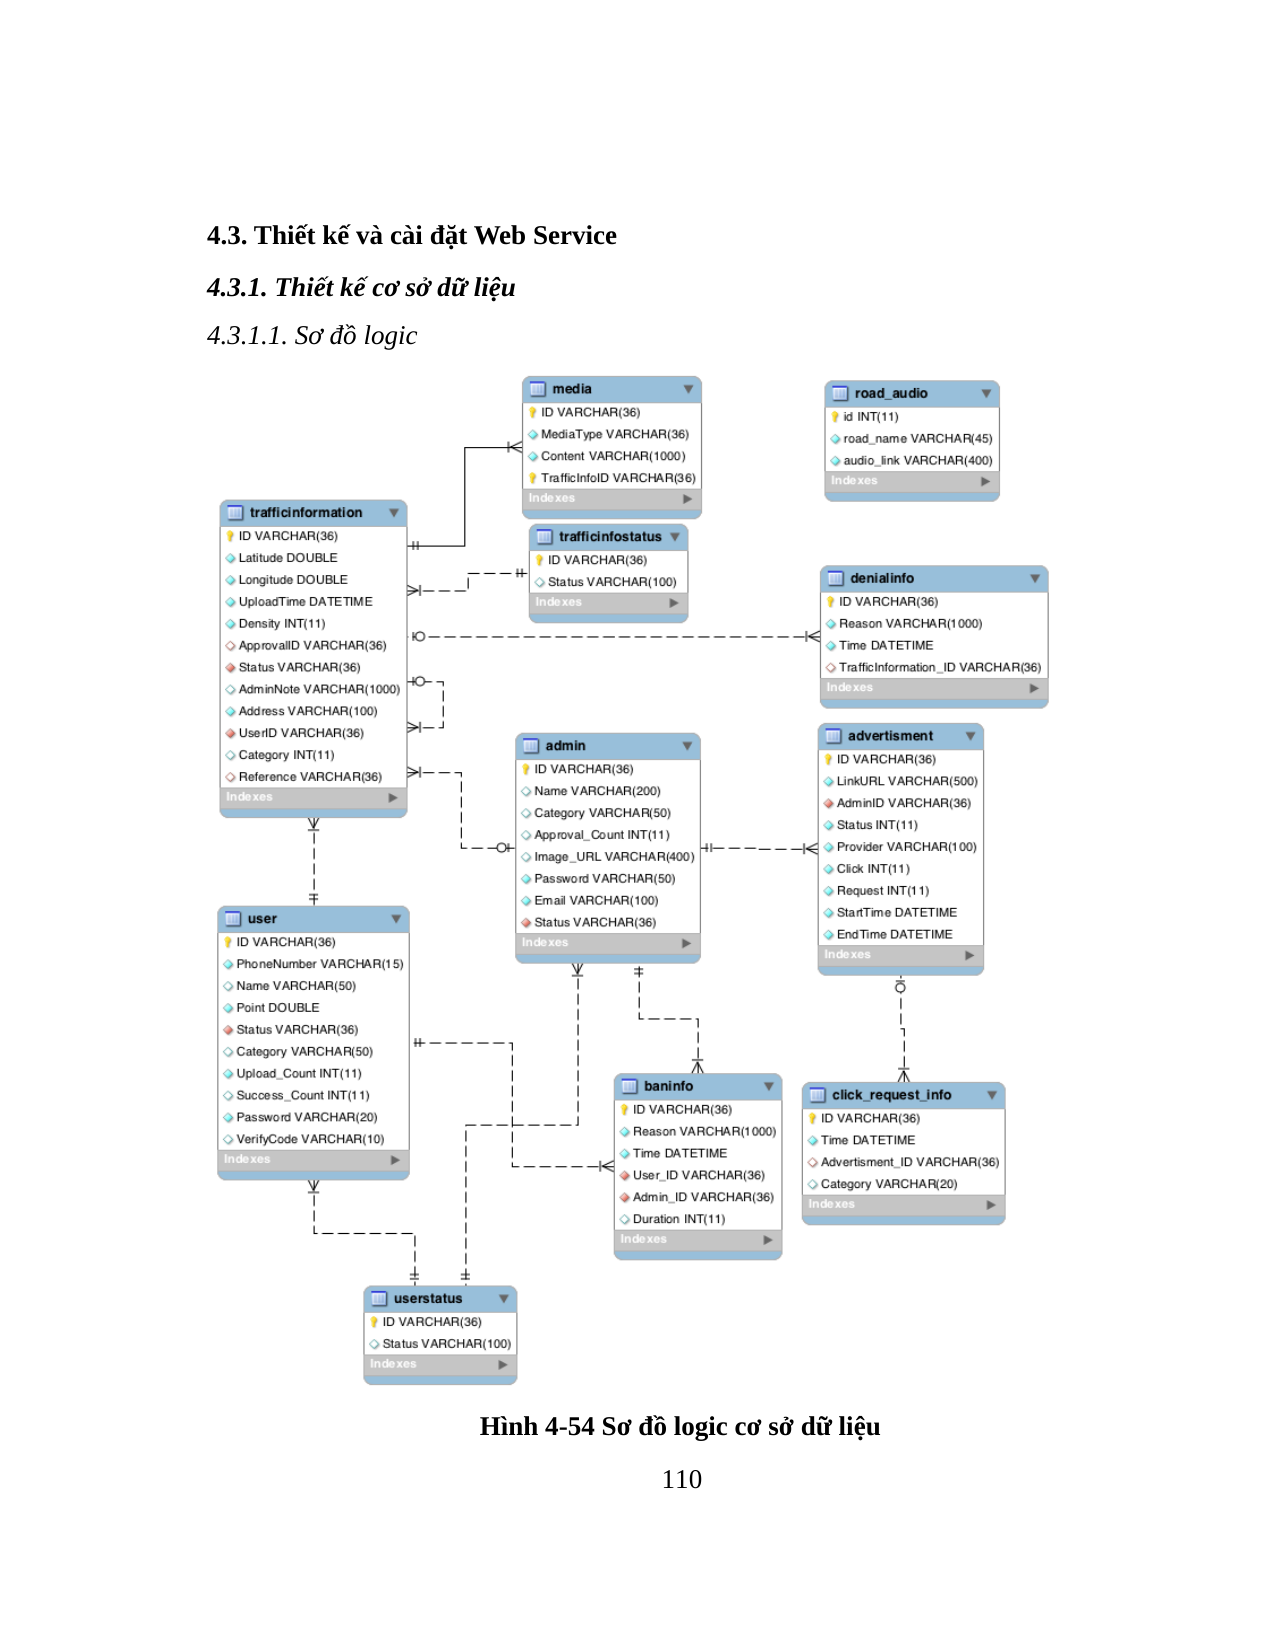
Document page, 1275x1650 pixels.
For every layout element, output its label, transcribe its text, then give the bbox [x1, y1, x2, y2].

text 4.3.1.1. Sơ đồ logic [207, 319, 1157, 350]
subtitle 4.3. Thiết kế và cài đặt Web Service [207, 219, 1157, 250]
picture [206, 365, 1059, 1395]
text 4.3.1. Thiết kế cơ sở dữ liệu [207, 271, 1157, 302]
